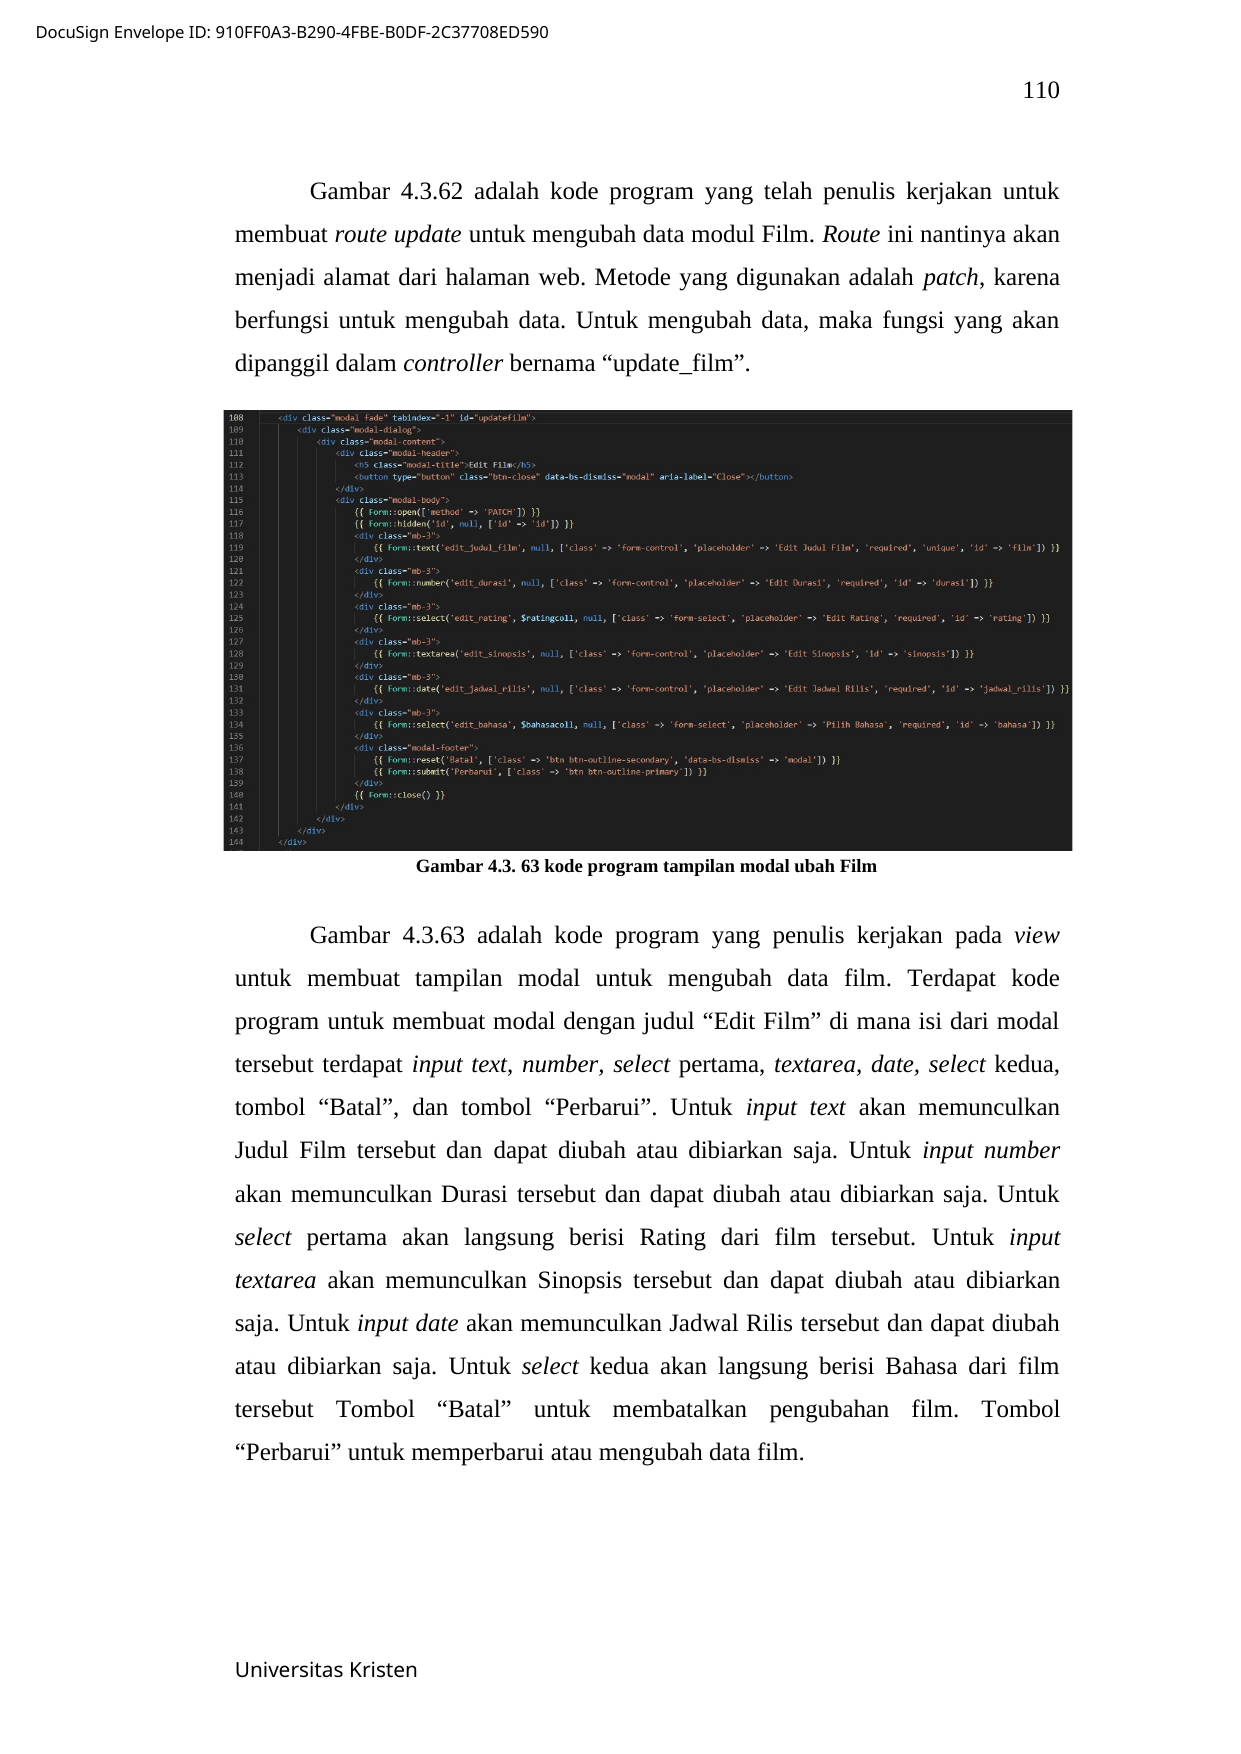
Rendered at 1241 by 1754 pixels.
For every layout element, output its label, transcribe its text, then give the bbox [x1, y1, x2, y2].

text Gambar 4.3. 63 kode program tampilan modal ubah Film [333, 851, 959, 877]
picture [223, 410, 1073, 851]
text Gambar 4.3.62 adalah kode program yang telah penulis kerjakan untuk membuat route update untuk mengubah data modul Film. Route ini nantinya akan menjadi alamat dari halaman web. Metode yang digunakan adalah patch, karena berfungsi untuk mengubah data. Untuk mengubah data, maka fungsi yang akan dipanggil dalam controller bernama “update_film”. [234, 176, 1060, 377]
text Gambar 4.3.63 adalah kode program yang penulis kerjakan pada view untuk membuat tampilan modal untuk mengubah data film. Terdapat kode program untuk membuat modal dengan judul “Edit Film” di mana isi dari modal tersebut terdapat input text, number, select pertama, textarea, date, select kedua, tombol “Batal”, dan tombol “Perbarui”. Untuk input text akan memunculkan Judul Film tersebut dan dapat diubah atau dibiarkan saja. Untuk input number akan memunculkan Durasi tersebut dan dapat diubah atau dibiarkan saja. Untuk select pertama akan langsung berisi Rating dari film tersebut. Untuk input textarea akan memunculkan Sinopsis tersebut dan dapat diubah atau dibiarkan saja. Untuk input date akan memunculkan Jadwal Rilis tersebut dan dapat diubah atau dibiarkan saja. Untuk select kedua akan langsung berisi Bahasa dari film tersebut Tombol “Batal” untuk membatalkan pengubahan film. Tombol “Perbarui” untuk memperbarui atau mengubah data film. [234, 920, 1060, 1466]
